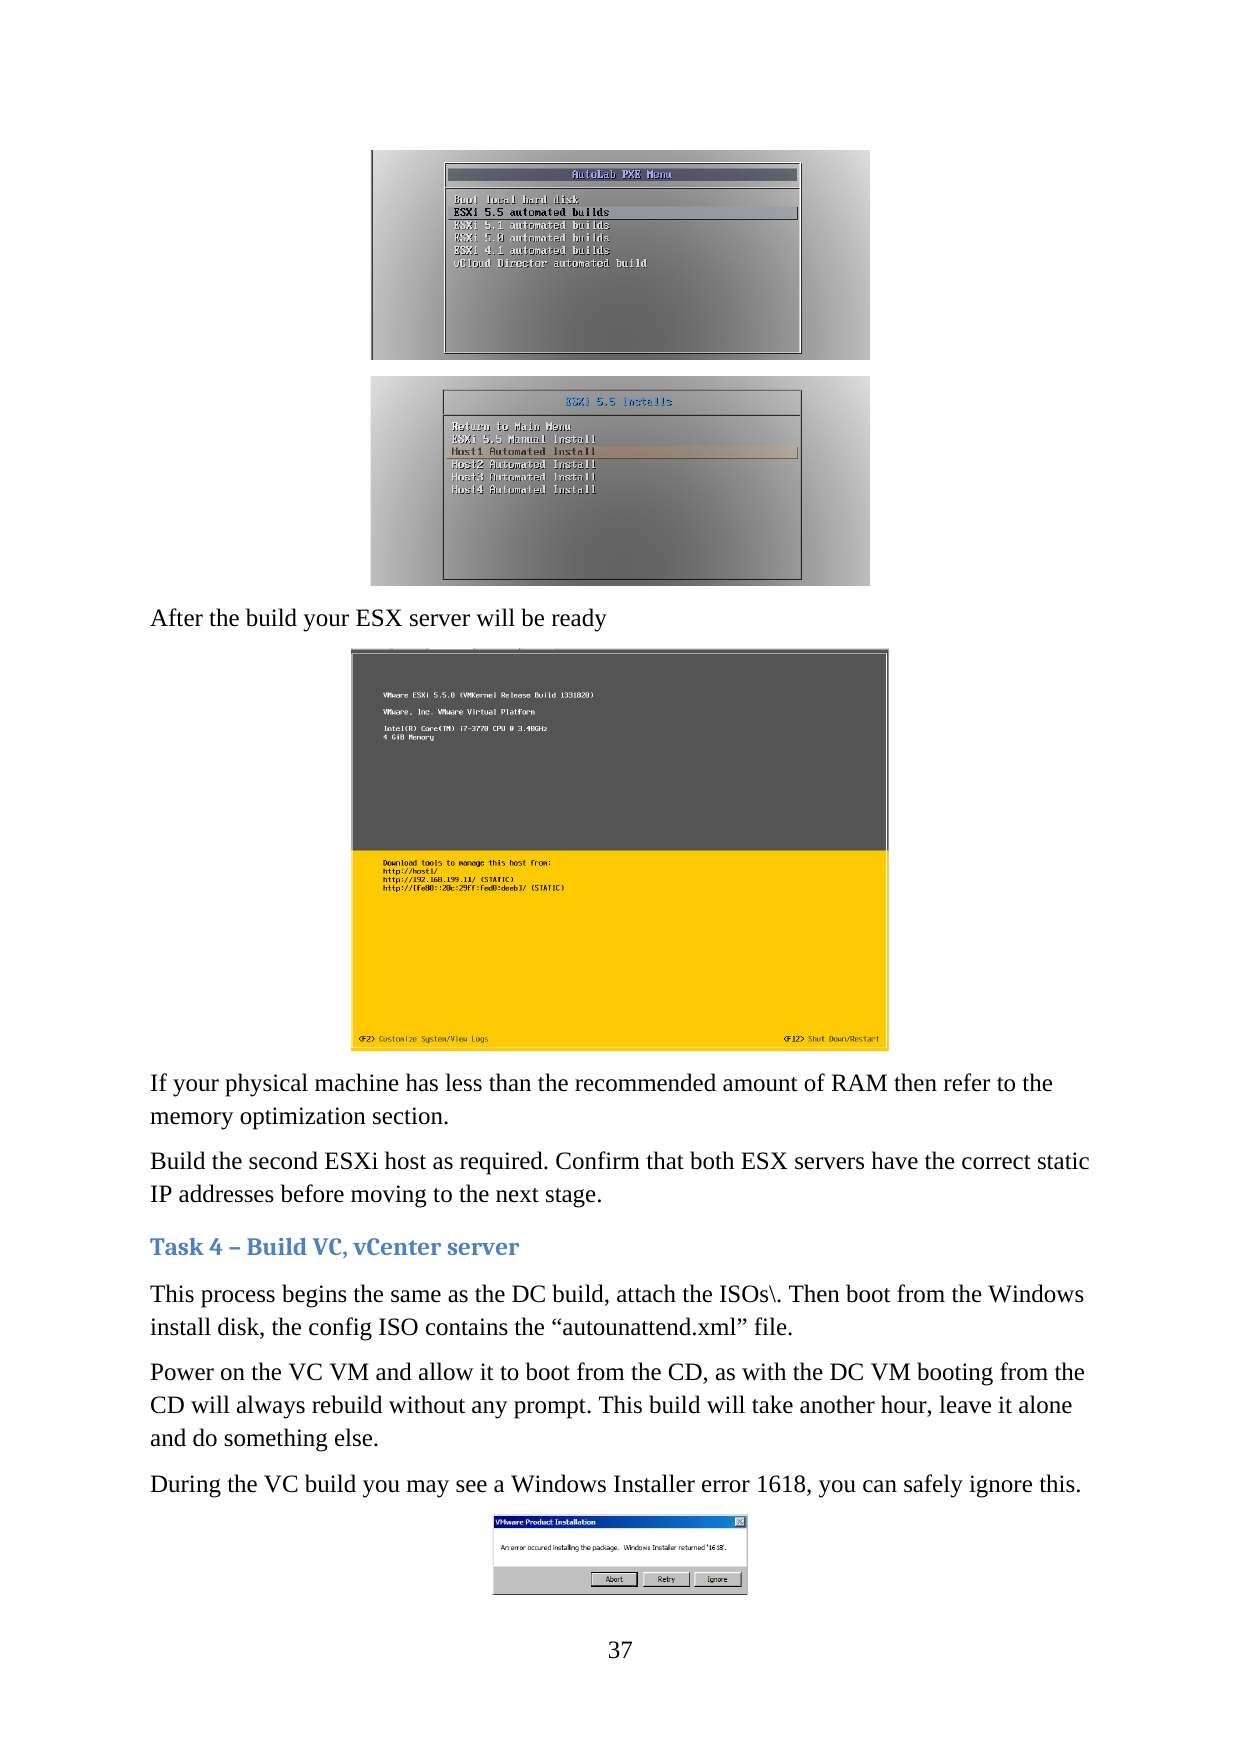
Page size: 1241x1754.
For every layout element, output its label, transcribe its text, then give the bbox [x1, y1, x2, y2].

text During the VC build you may see a Windows Installer error 1618, you can safely ignore this. [150, 1469, 1090, 1497]
picture [351, 648, 890, 1051]
text Build the second ESXi host as required. Confirm that both ESX servers have the correct static IP addresses before moving to the next stage. [150, 1146, 1090, 1208]
picture [370, 150, 870, 360]
subtitle Task 4 – Build VC, vCenter server [150, 1233, 1090, 1262]
picture [370, 376, 870, 586]
text After the build your ESX server will be ready [150, 603, 1090, 631]
picture [492, 1514, 748, 1595]
text If your physical machine has less than the recommended amount of RAM then refer to the memory optimization section. [150, 1068, 1090, 1129]
text This process begins the same as the DC build, attach the ISOs\. Then boot from the Windows install disk, the config ISO contains the “autounattend.xml” file. [150, 1279, 1090, 1340]
text Power on the VC VM and allow it to boot from the CD, as with the DC VM booting from the CD will always rebuild without any prompt. This build will take another hour, leave it alone and do something else. [150, 1357, 1090, 1452]
